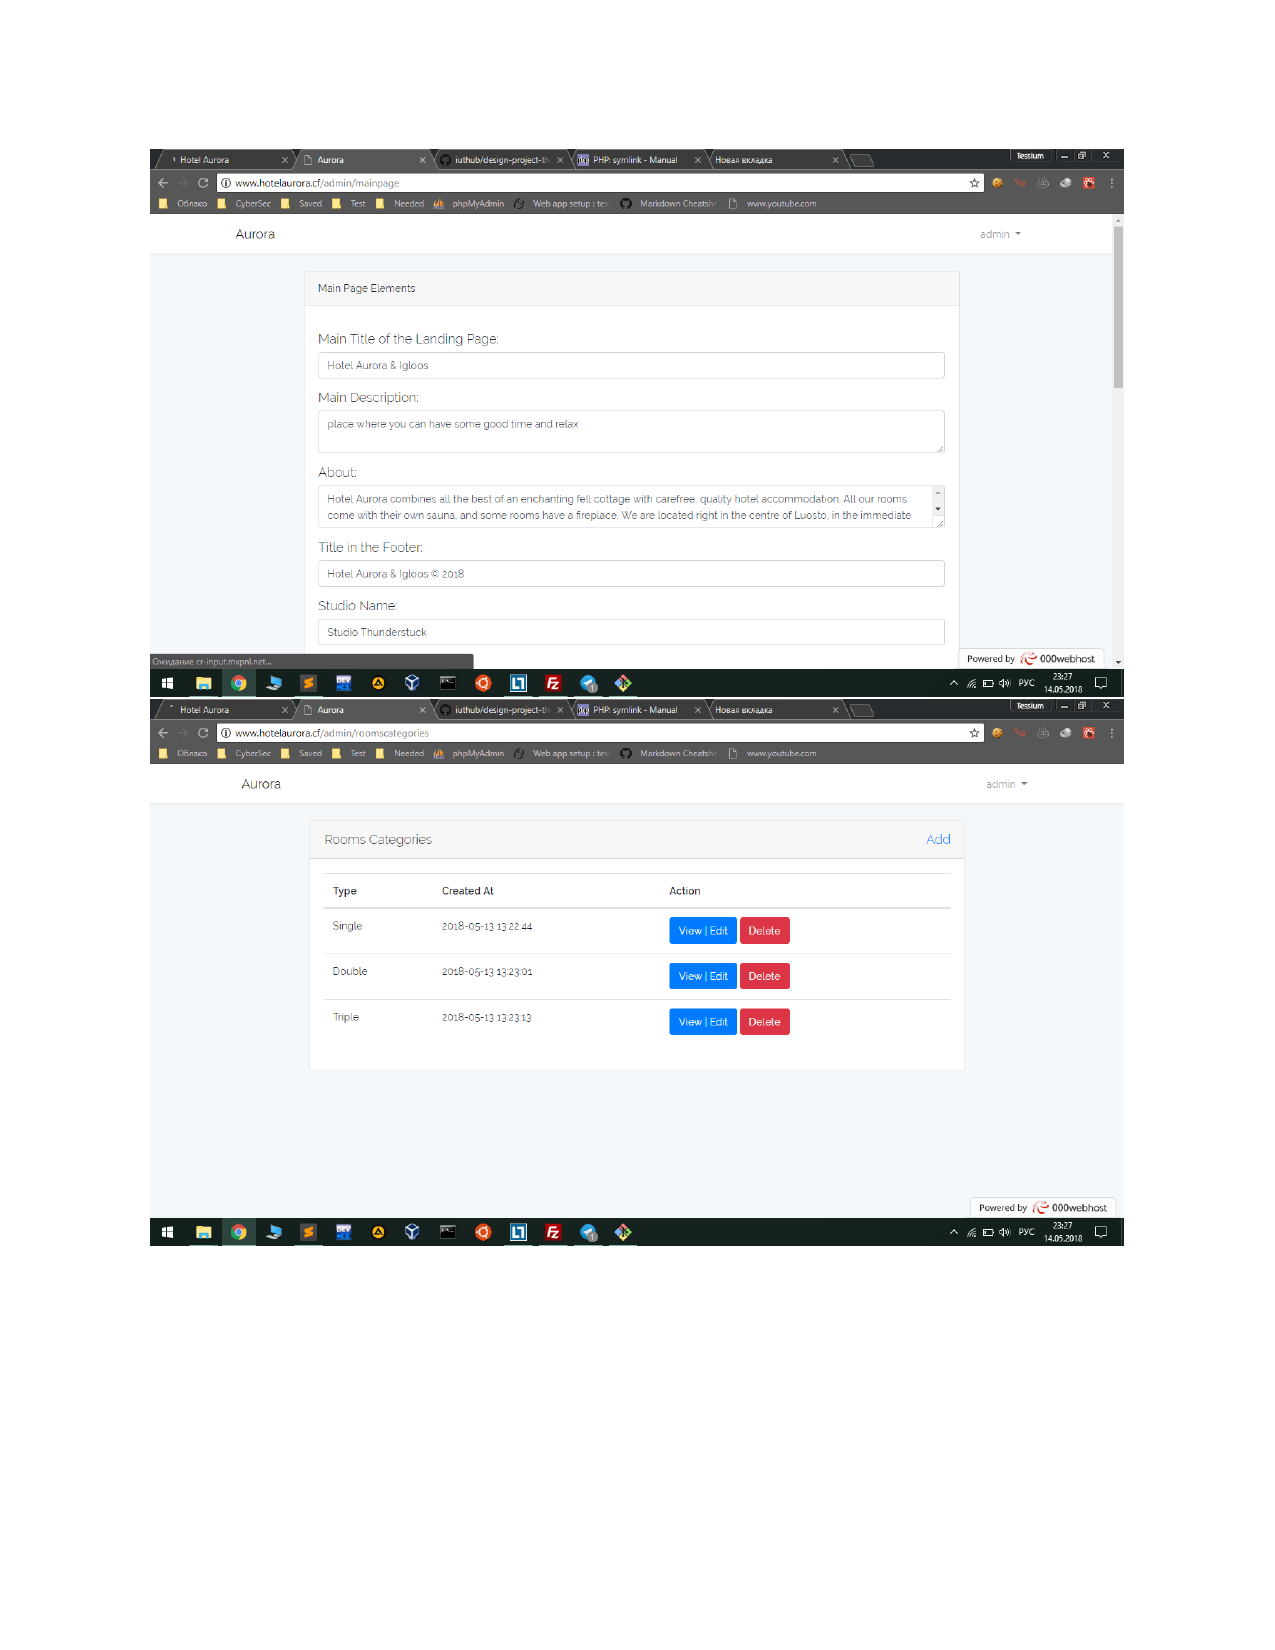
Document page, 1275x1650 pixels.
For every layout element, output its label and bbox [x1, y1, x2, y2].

picture [150, 149, 1124, 697]
picture [150, 699, 1124, 1246]
